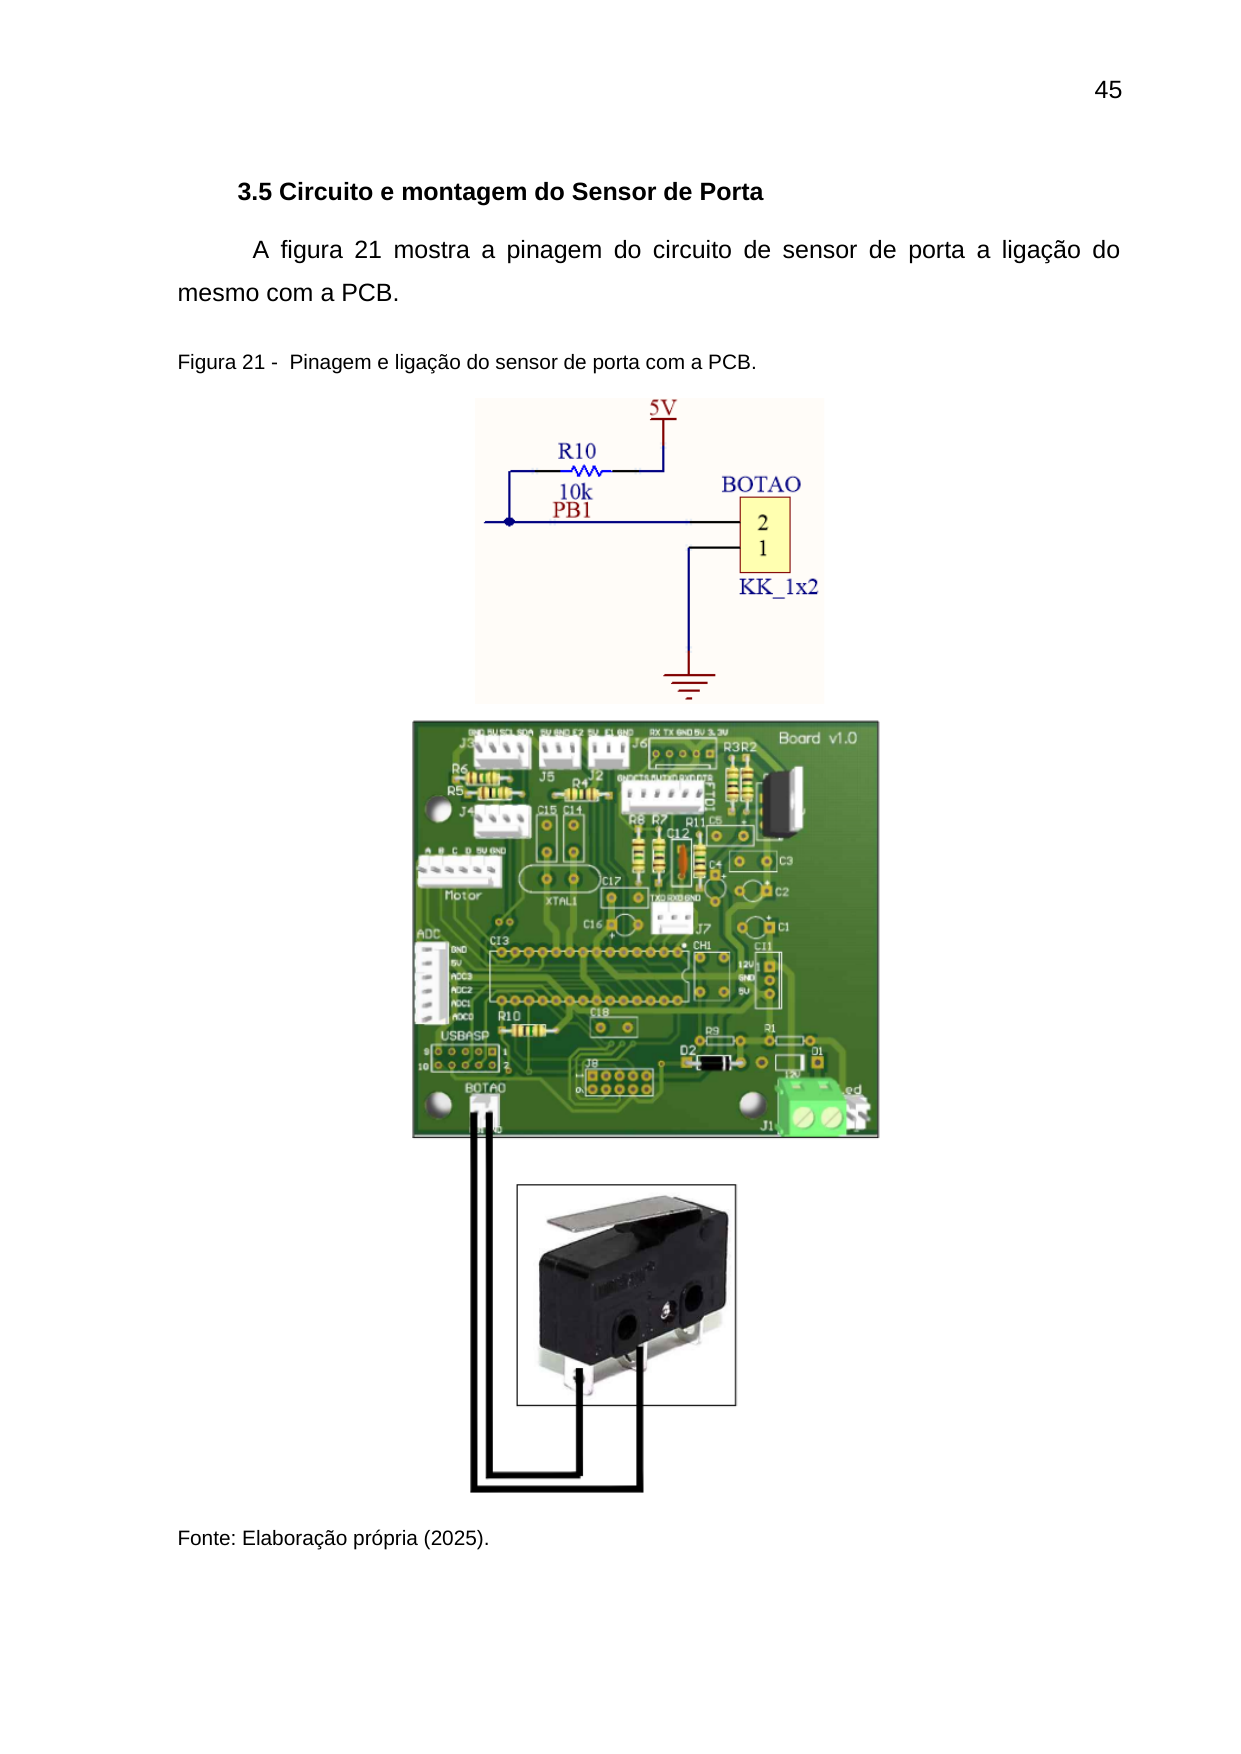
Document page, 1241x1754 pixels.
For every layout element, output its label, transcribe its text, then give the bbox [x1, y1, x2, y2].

text A figura 21 mostra a pinagem do circuito de sensor de porta a ligação do mesmo com a PCB. [177, 235, 1122, 307]
subtitle 3.5 Circuito e montagem do Sensor de Porta [177, 177, 1122, 206]
subtitle Figura 21 - Pinagem e ligação do sensor de porta com a PCB. [177, 350, 1122, 374]
picture [475, 398, 825, 704]
picture [404, 717, 895, 1501]
text Fonte: Elaboração própria (2025). [177, 1526, 1122, 1549]
